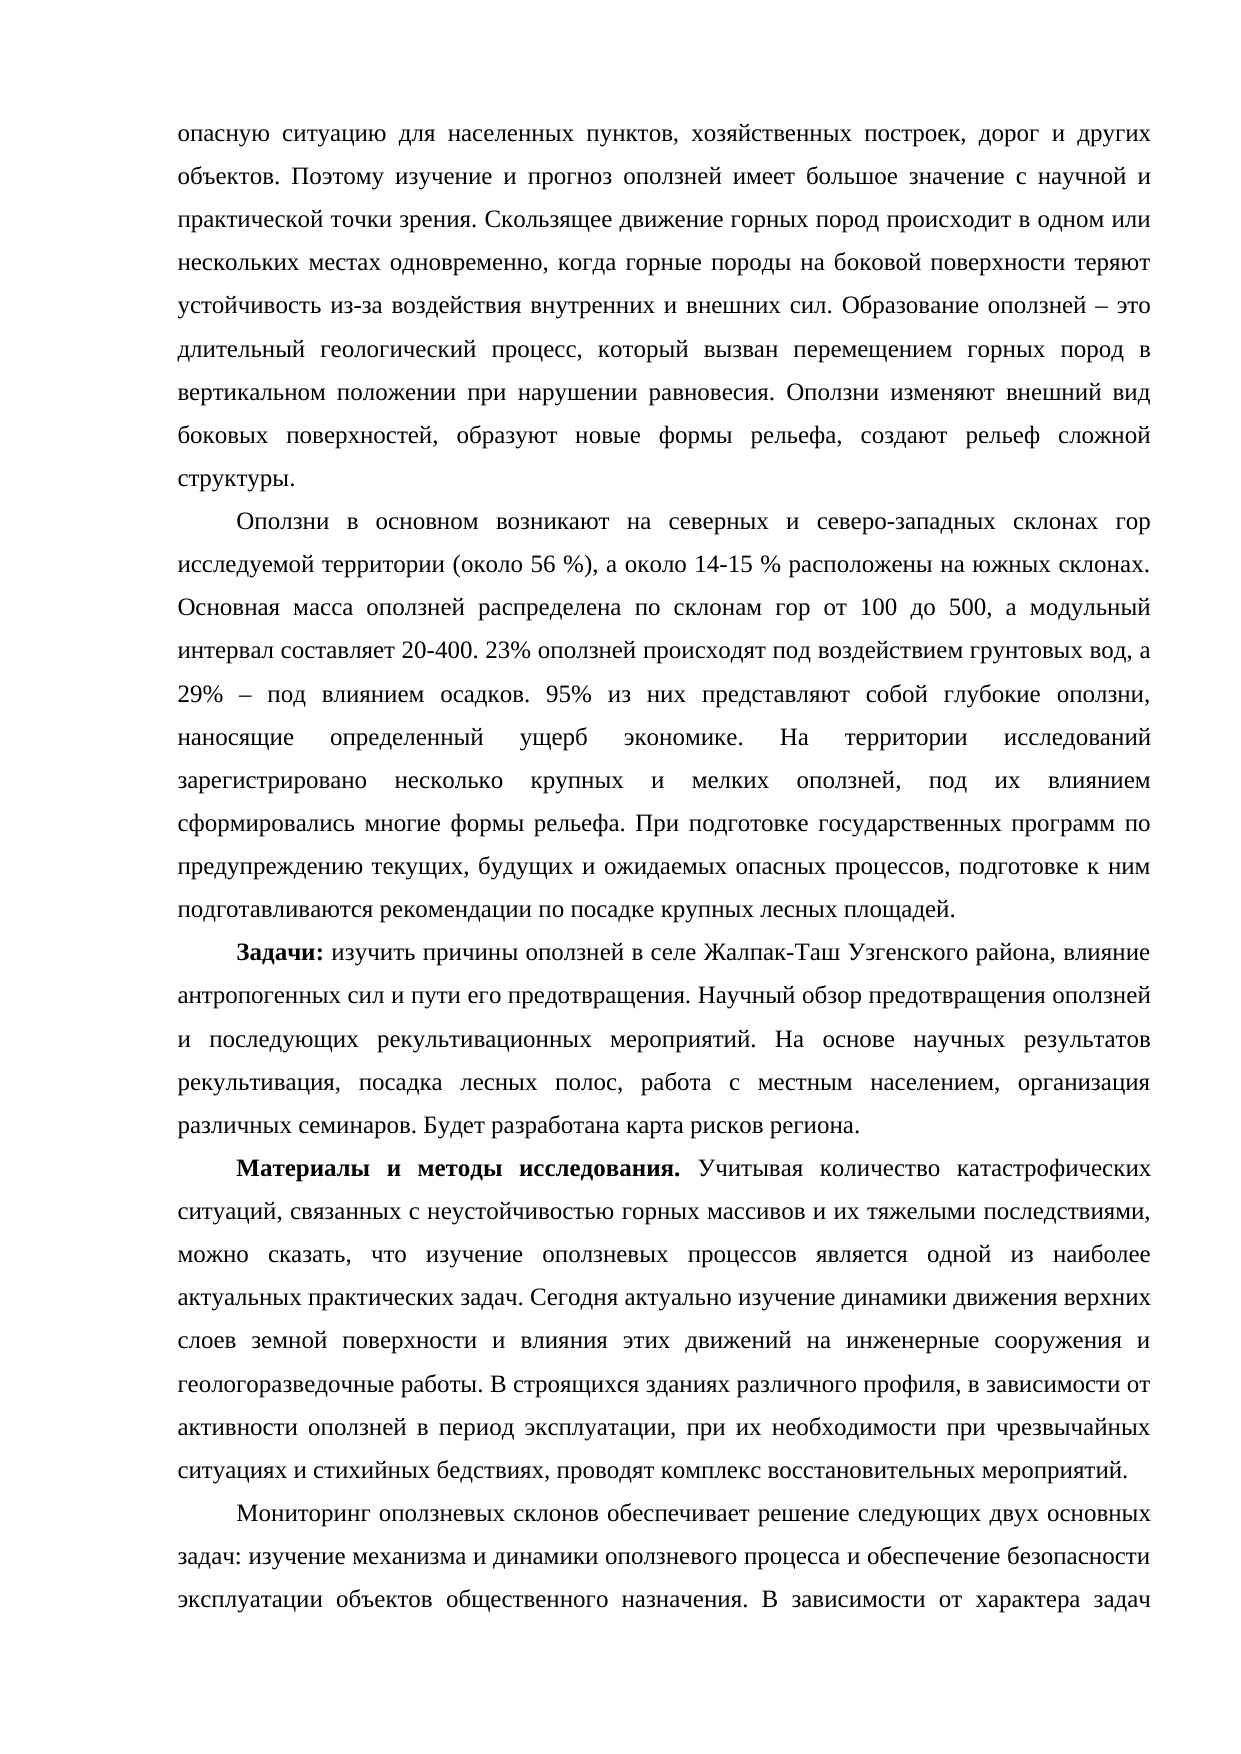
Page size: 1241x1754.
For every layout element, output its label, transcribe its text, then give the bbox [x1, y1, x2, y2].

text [177, 118, 1152, 492]
text Задачи: изучить причины оползней в селе Жалпак-Таш Узгенского района, влияние антропогенных сил и пути его предотвращения. Научный обзор предотвращения оползней и последующих рекультивационных мероприятий. На основе научных результатов рекультивация, посадка лесных полос, работа с местным населением, организация различных семинаров. Будет разработана карта рисков региона. [177, 937, 1152, 1139]
text Материалы и методы исследования. Учитывая количество катастрофических ситуаций, связанных с неустойчивостью горных массивов и их тяжелыми последствиями, можно сказать, что изучение оползневых процессов является одной из наиболее актуальных практических задач. Сегодня актуально изучение динамики движения верхних слоев земной поверхности и влияния этих движений на инженерные сооружения и геологоразведочные работы. В строящихся зданиях различного профиля, в зависимости от активности оползней в период эксплуатации, при их необходимости при чрезвычайных ситуациях и стихийных бедствиях, проводят комплекс восстановительных мероприятий. [177, 1153, 1152, 1484]
text Оползни в основном возникают на северных и северо-западных склонах гор исследуемой территории (около 56 %), а около 14-15 % расположены на южных склонах. Основная масса оползней распределена по склонам гор от 100 до 500, а модульный интервал составляет 20-400. 23% оползней происходят под воздействием грунтовых вод, а 29% – под влиянием осадков. 95% из них представляют собой глубокие оползни, наносящие определенный ущерб экономике. На территории исследований зарегистрировано несколько крупных и мелких оползней, под их влиянием сформировались многие формы рельефа. При подготовке государственных программ по предупреждению текущих, будущих и ожидаемых опасных процессов, подготовке к ним подготавливаются рекомендации по посадке крупных лесных площадей. [177, 506, 1152, 923]
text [177, 1498, 1152, 1613]
